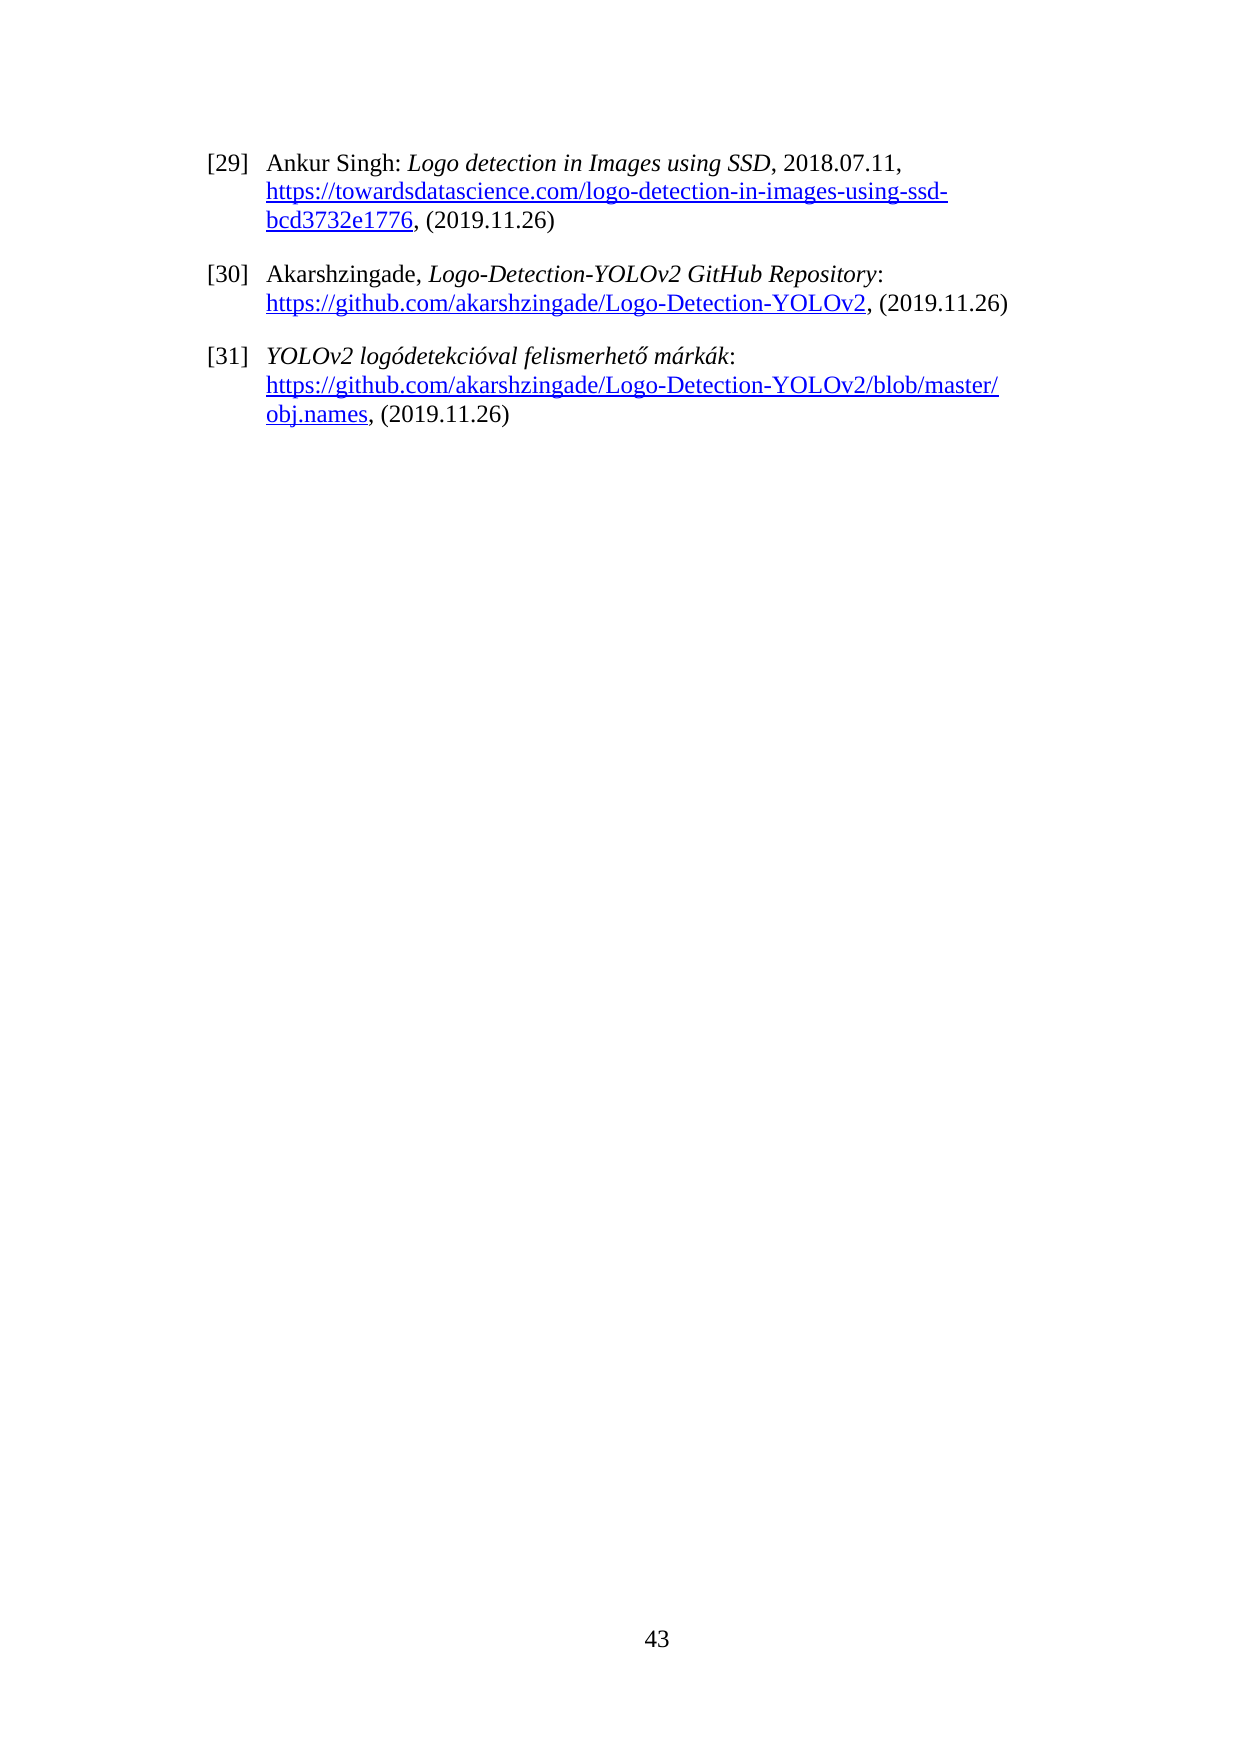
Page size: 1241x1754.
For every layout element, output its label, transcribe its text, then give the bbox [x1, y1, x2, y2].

text YOLOv2 logódetekcióval felismerhető márkák: https://github.com/akarshzingade/Logo-Detection-YOLOv2/blob/master/obj.names, (2019.11.26) [207, 341, 1092, 428]
text Akarshzingade, Logo-Detection-YOLOv2 GitHub Repository: https://github.com/akarshzingade/Logo-Detection-YOLOv2, (2019.11.26) [207, 259, 1092, 316]
text Ankur Singh: Logo detection in Images using SSD, 2018.07.11, https://towardsdatascience.com/logo-detection-in-images-using-ssd-bcd3732e1776, (2019.11.26) [207, 148, 1092, 234]
